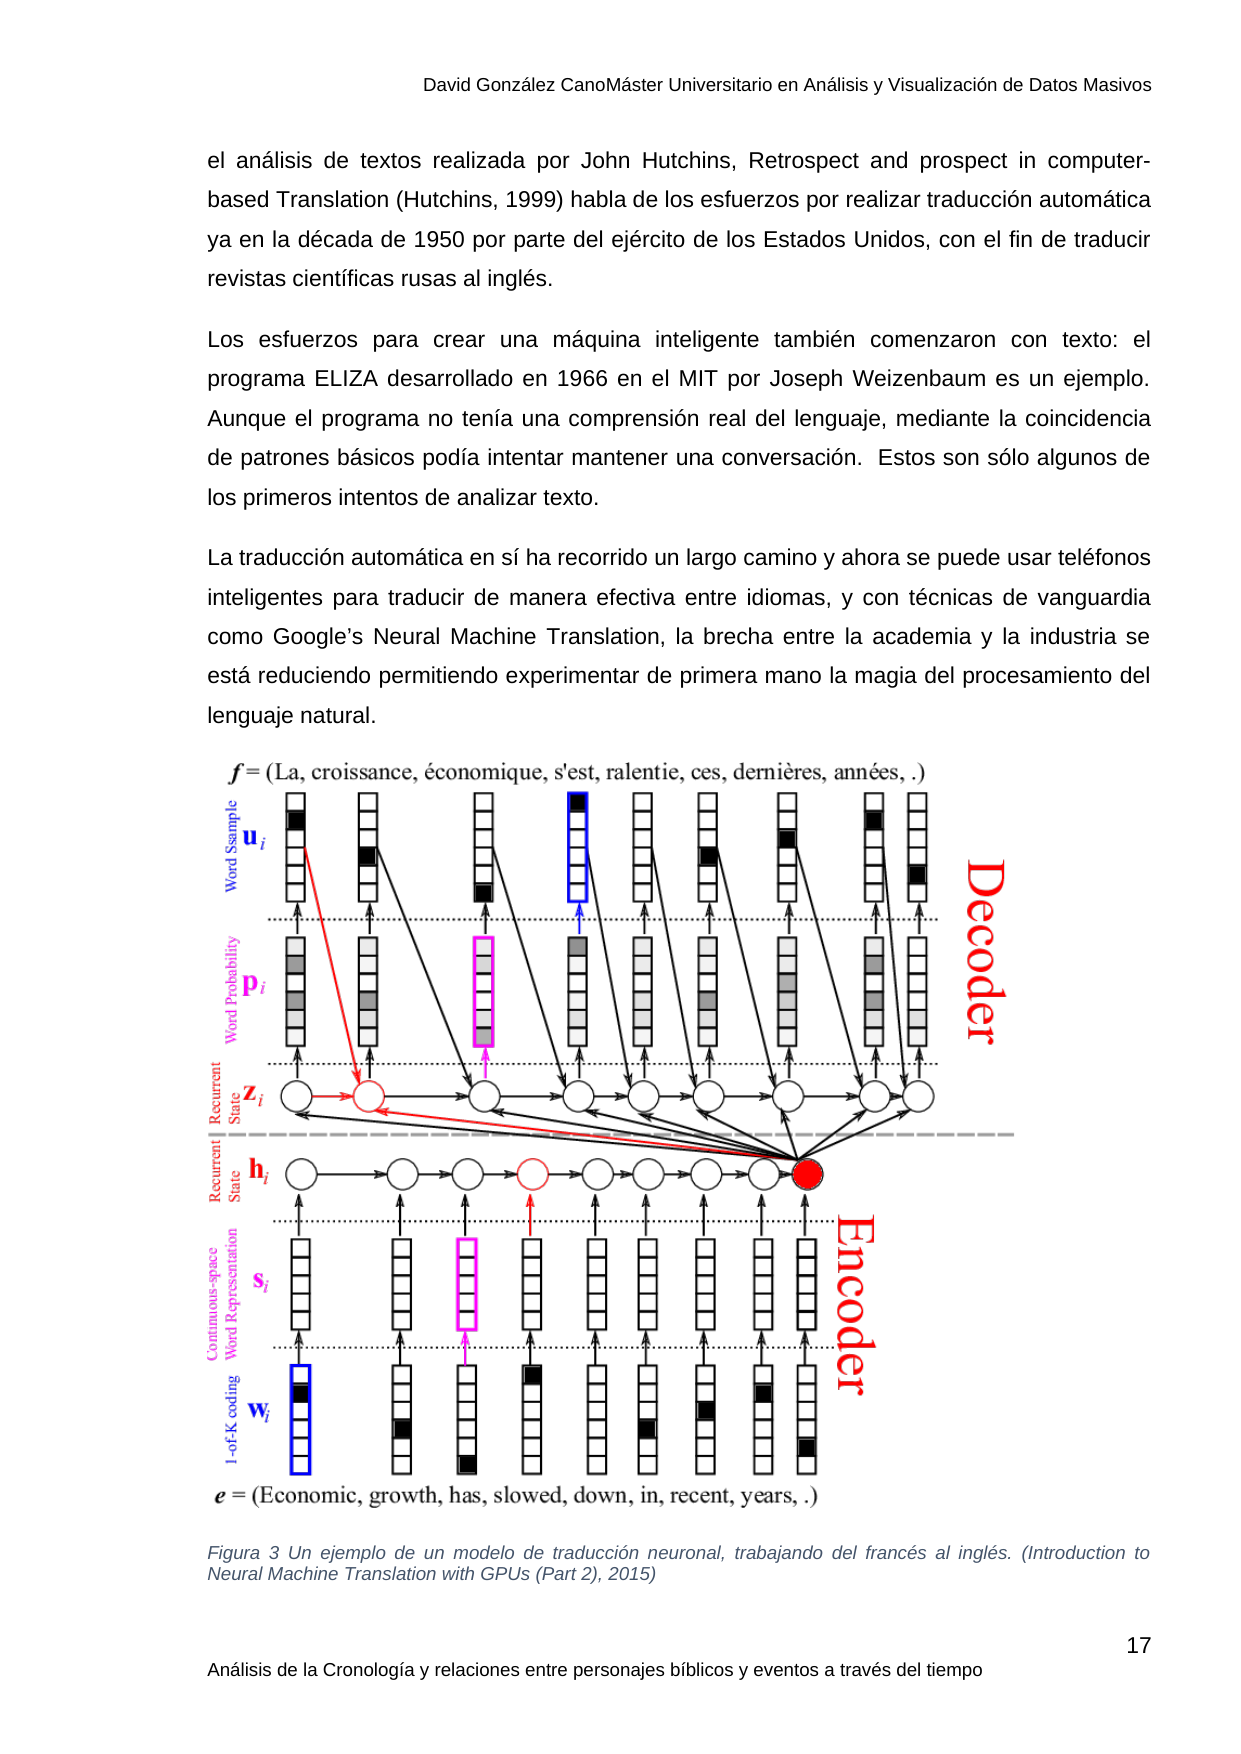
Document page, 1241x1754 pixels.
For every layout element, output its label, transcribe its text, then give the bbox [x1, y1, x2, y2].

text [207, 147, 1152, 292]
text Los esfuerzos para crear una máquina inteligente también comenzaron con texto: el programa ELIZA desarrollado en 1966 en el MIT por Joseph Weizenbaum es un ejemplo. Aunque el programa no tenía una comprensión real del lenguaje, mediante la coincidencia de patrones básicos podía intentar mantener una conversación. Estos son sólo algunos de los primeros intentos de analizar texto. [207, 326, 1152, 510]
picture [207, 762, 1015, 1508]
text La traducción automática en sí ha recorrido un largo camino y ahora se puede usar teléfonos inteligentes para traducir de manera efectiva entre idiomas, y con técnicas de vanguardia como Google’s Neural Machine Translation, la brecha entre la academia y la industria se está reduciendo permitiendo experimentar de primera mano la magia del procesamiento del lenguaje natural. [207, 544, 1152, 728]
text Figura 3 Un ejemplo de un modelo de traducción neuronal, trabajando del francés al inglés. [207, 1542, 1152, 1585]
